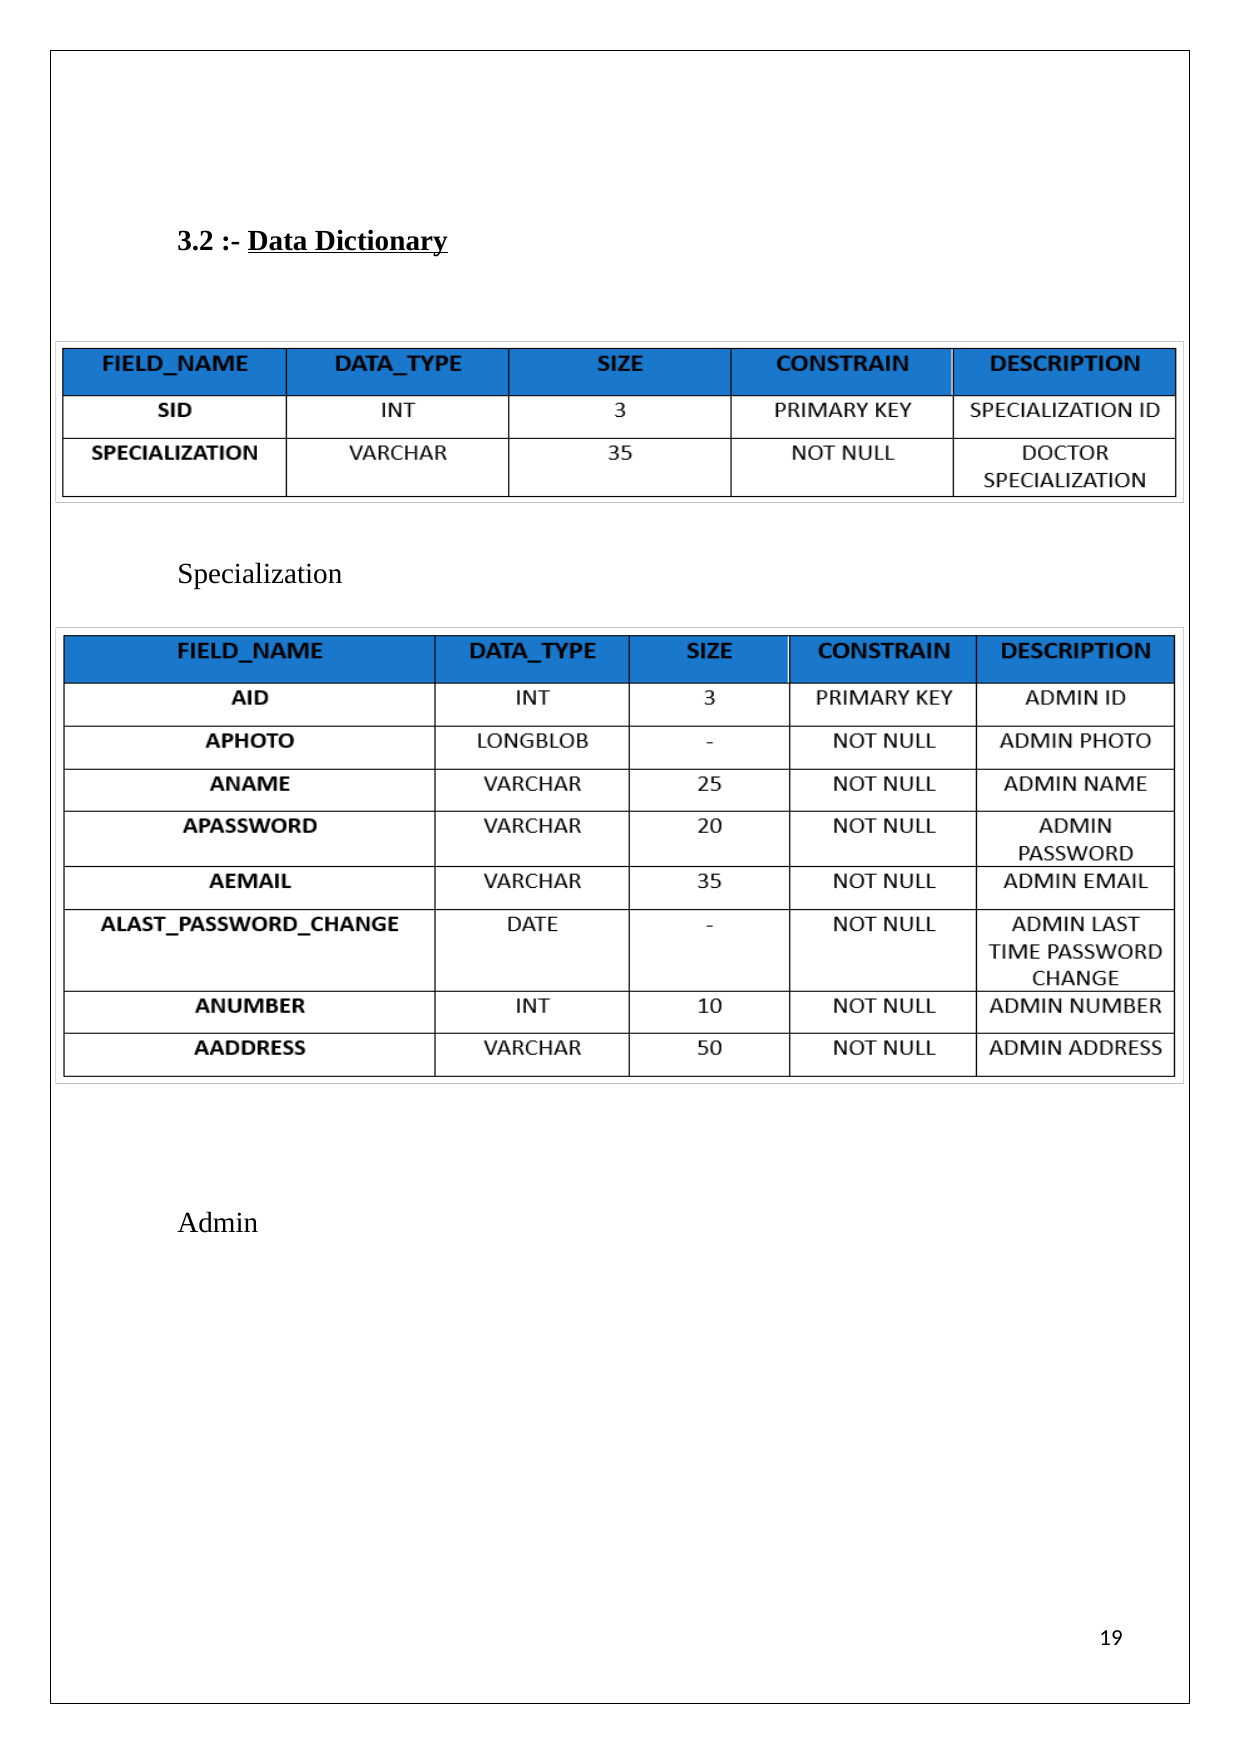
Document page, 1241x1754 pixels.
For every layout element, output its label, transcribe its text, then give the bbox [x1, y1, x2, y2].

picture [52, 338, 1189, 507]
text Specialization [177, 507, 1122, 590]
text Admin [177, 1205, 1122, 1238]
picture [51, 623, 1189, 1088]
text 3.2 :- Data Dictionary [177, 223, 1122, 256]
